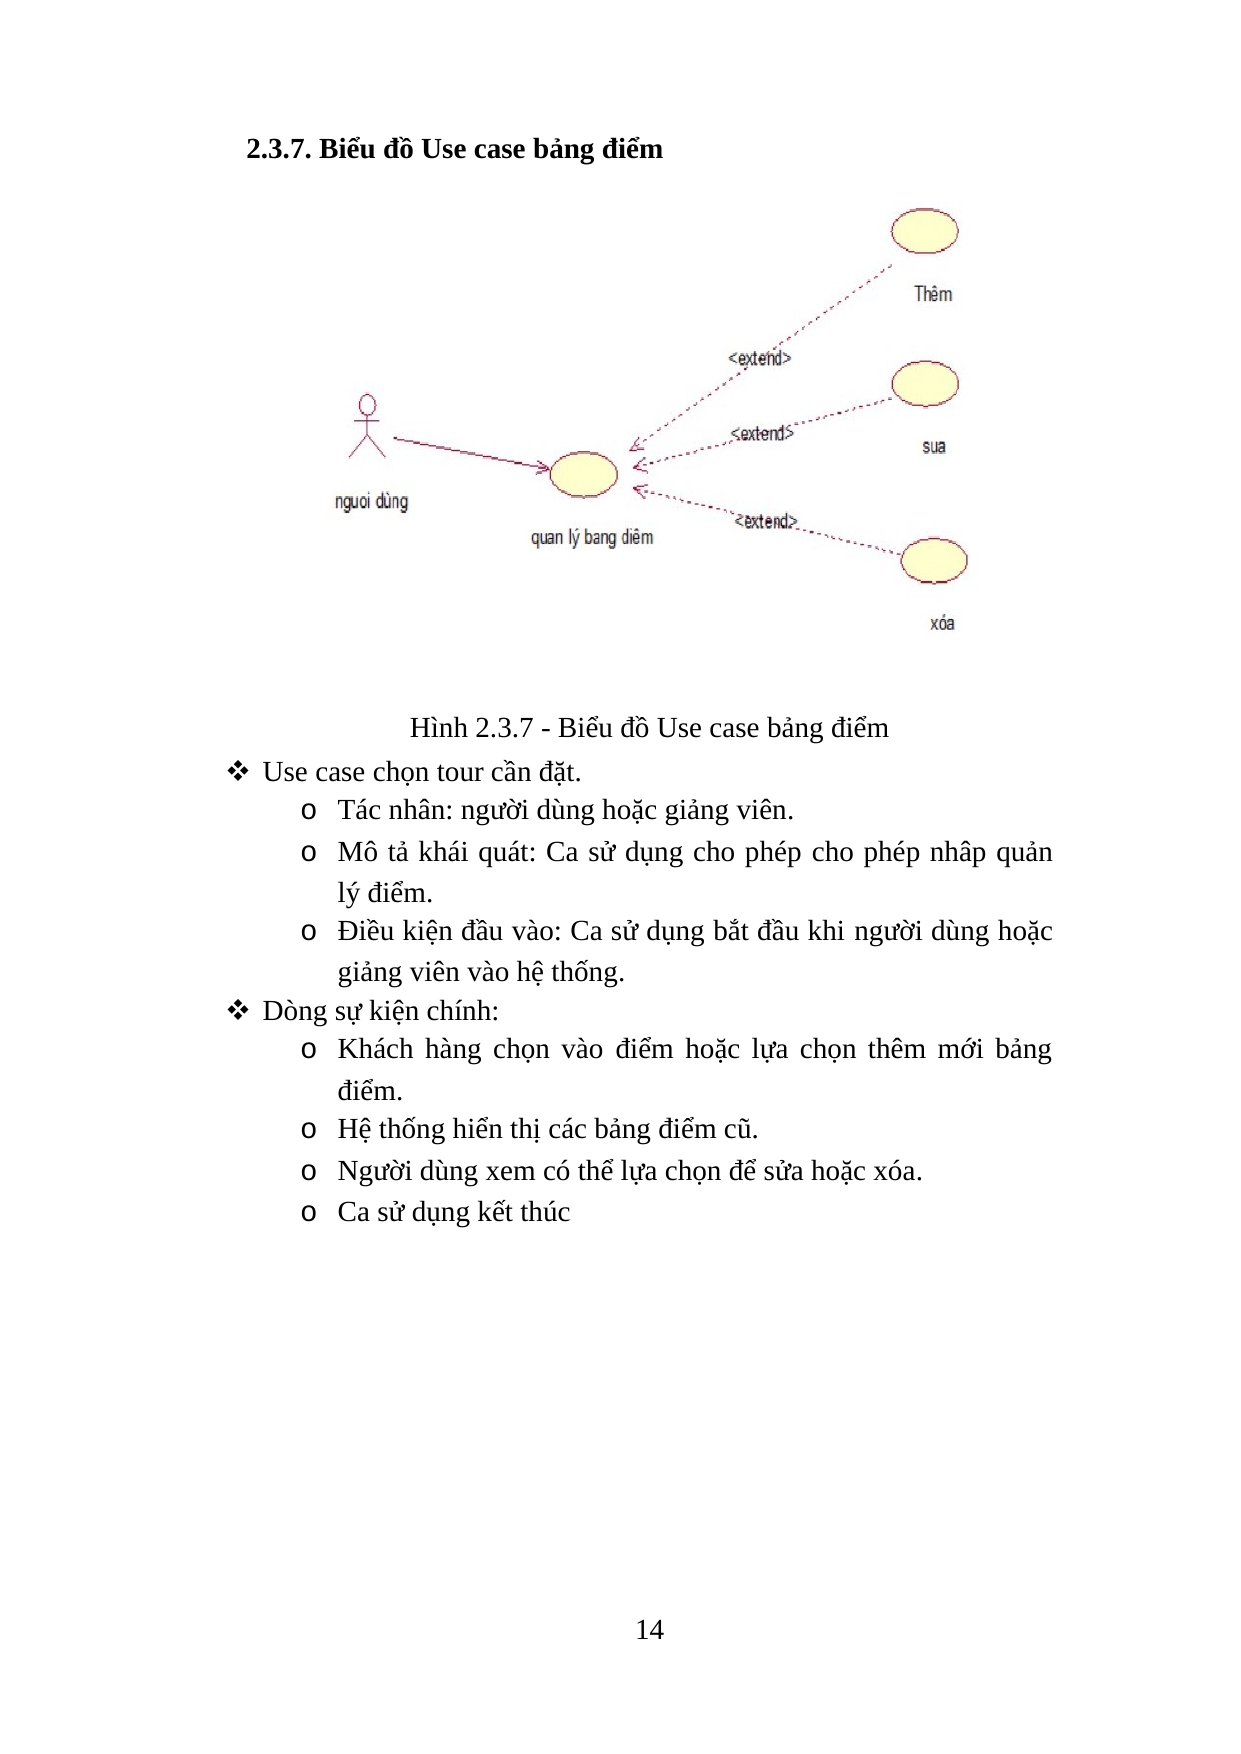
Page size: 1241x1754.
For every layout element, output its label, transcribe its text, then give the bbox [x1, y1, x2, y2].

list Khách hàng chọn vào điểm hoặc lựa chọn thêm mới bảng điểm. [300, 1032, 1053, 1106]
picture [291, 181, 1008, 701]
subtitle 2.3.7. Biểu đồ Use case bảng điểm [187, 131, 1053, 165]
list Hình 2.3.7 - Biểu đồ Use case bảng điểm [187, 710, 1053, 744]
list Người dùng xem có thể lựa chọn để sửa hoặc xóa. [300, 1153, 1053, 1189]
list Hệ thống hiển thị các bảng điểm cũ. [300, 1111, 1053, 1147]
list Use case chọn tour cần đặt. [225, 754, 1053, 787]
list Điều kiện đầu vào: Ca sử dụng bắt đầu khi người dùng hoặc giảng viên vào hệ thống. [300, 913, 1053, 988]
list Dòng sự kiện chính: [225, 993, 1053, 1027]
list Ca sử dụng kết thúc [300, 1194, 1053, 1230]
list Tác nhân: người dùng hoặc giảng viên. [300, 792, 1053, 828]
list Mô tả khái quát: Ca sử dụng cho phép cho phép nhâp quản lý điểm. [300, 834, 1053, 908]
